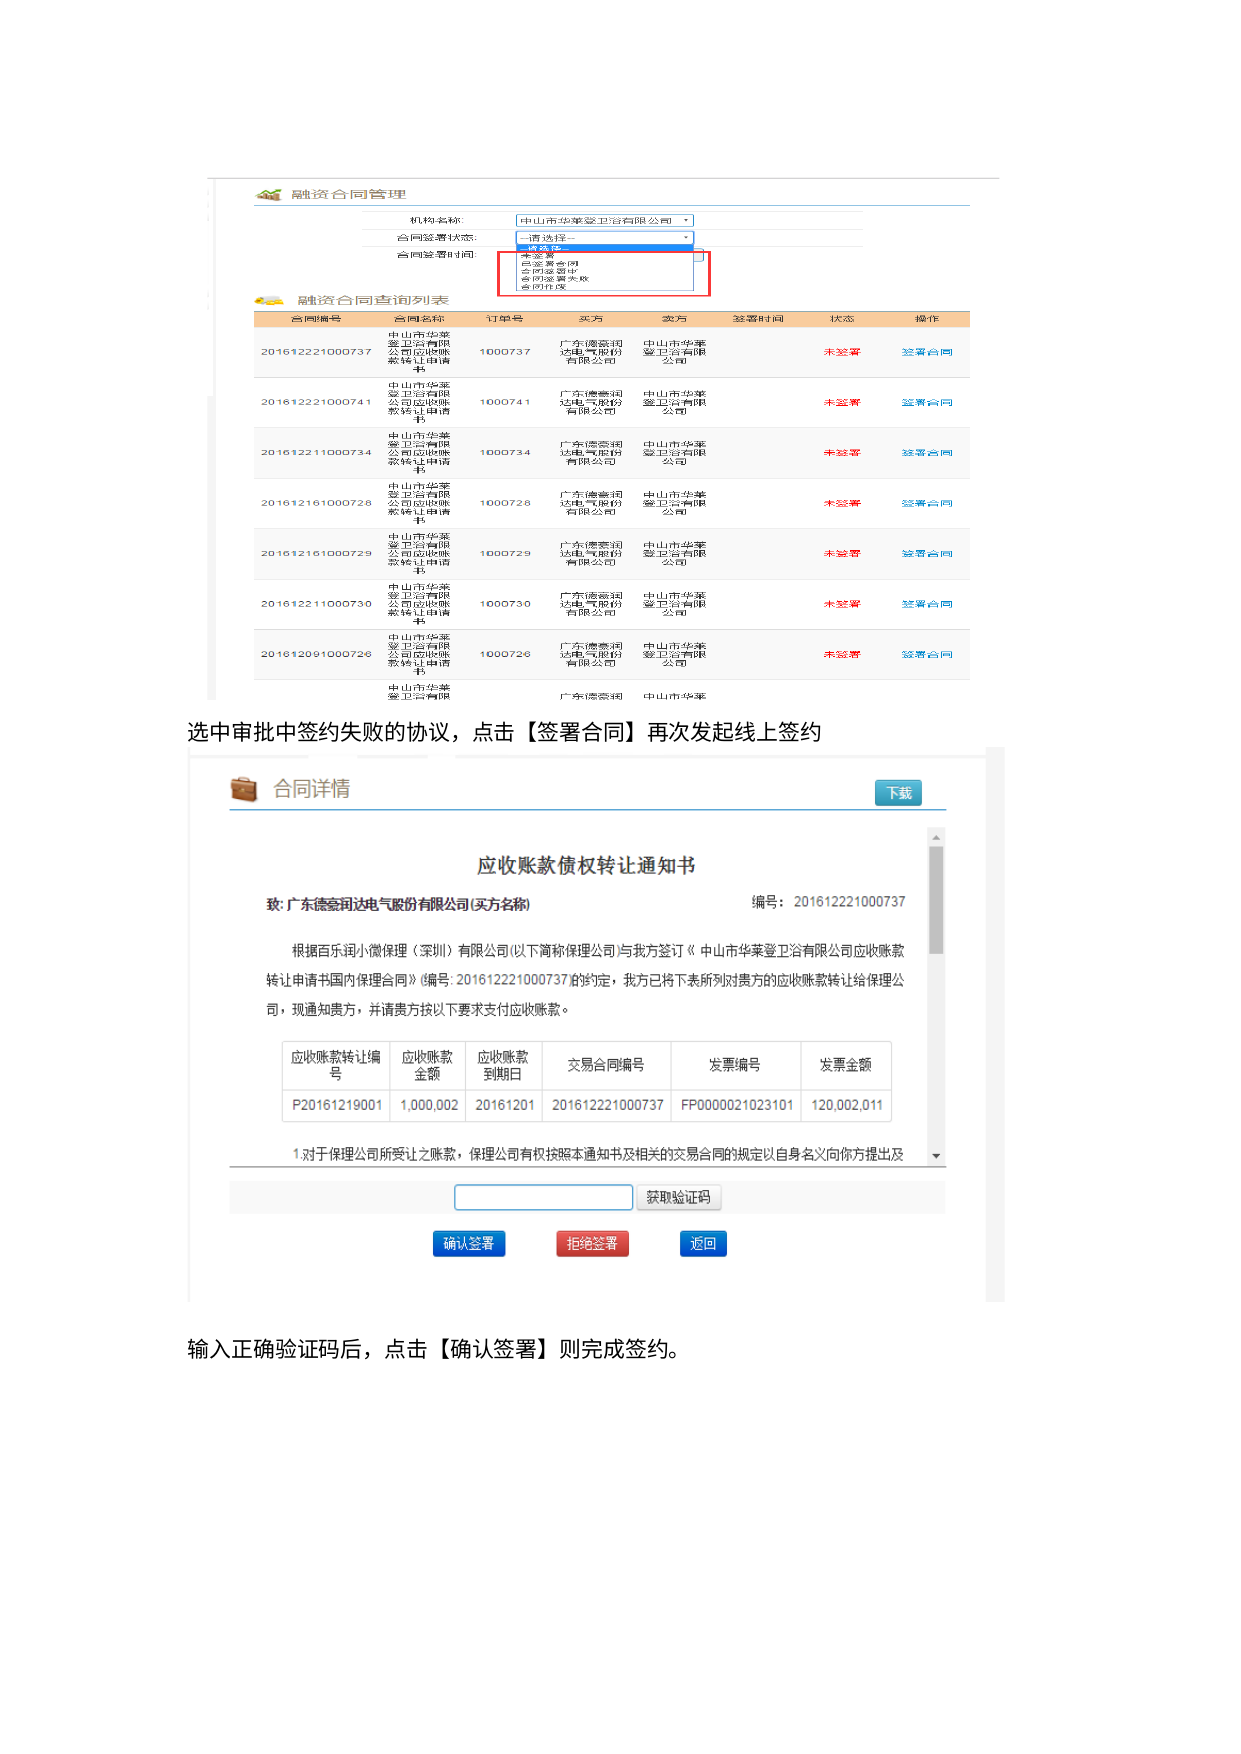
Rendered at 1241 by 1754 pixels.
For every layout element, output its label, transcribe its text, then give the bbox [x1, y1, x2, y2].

text 选中审批中签约失败的协议，点击【签署合同】再次发起线上签约 [187, 714, 1053, 747]
text 输入正确验证码后，点击【确认签署】则完成签约。 [187, 1332, 1053, 1364]
picture [207, 177, 1000, 700]
picture [187, 747, 1005, 1302]
